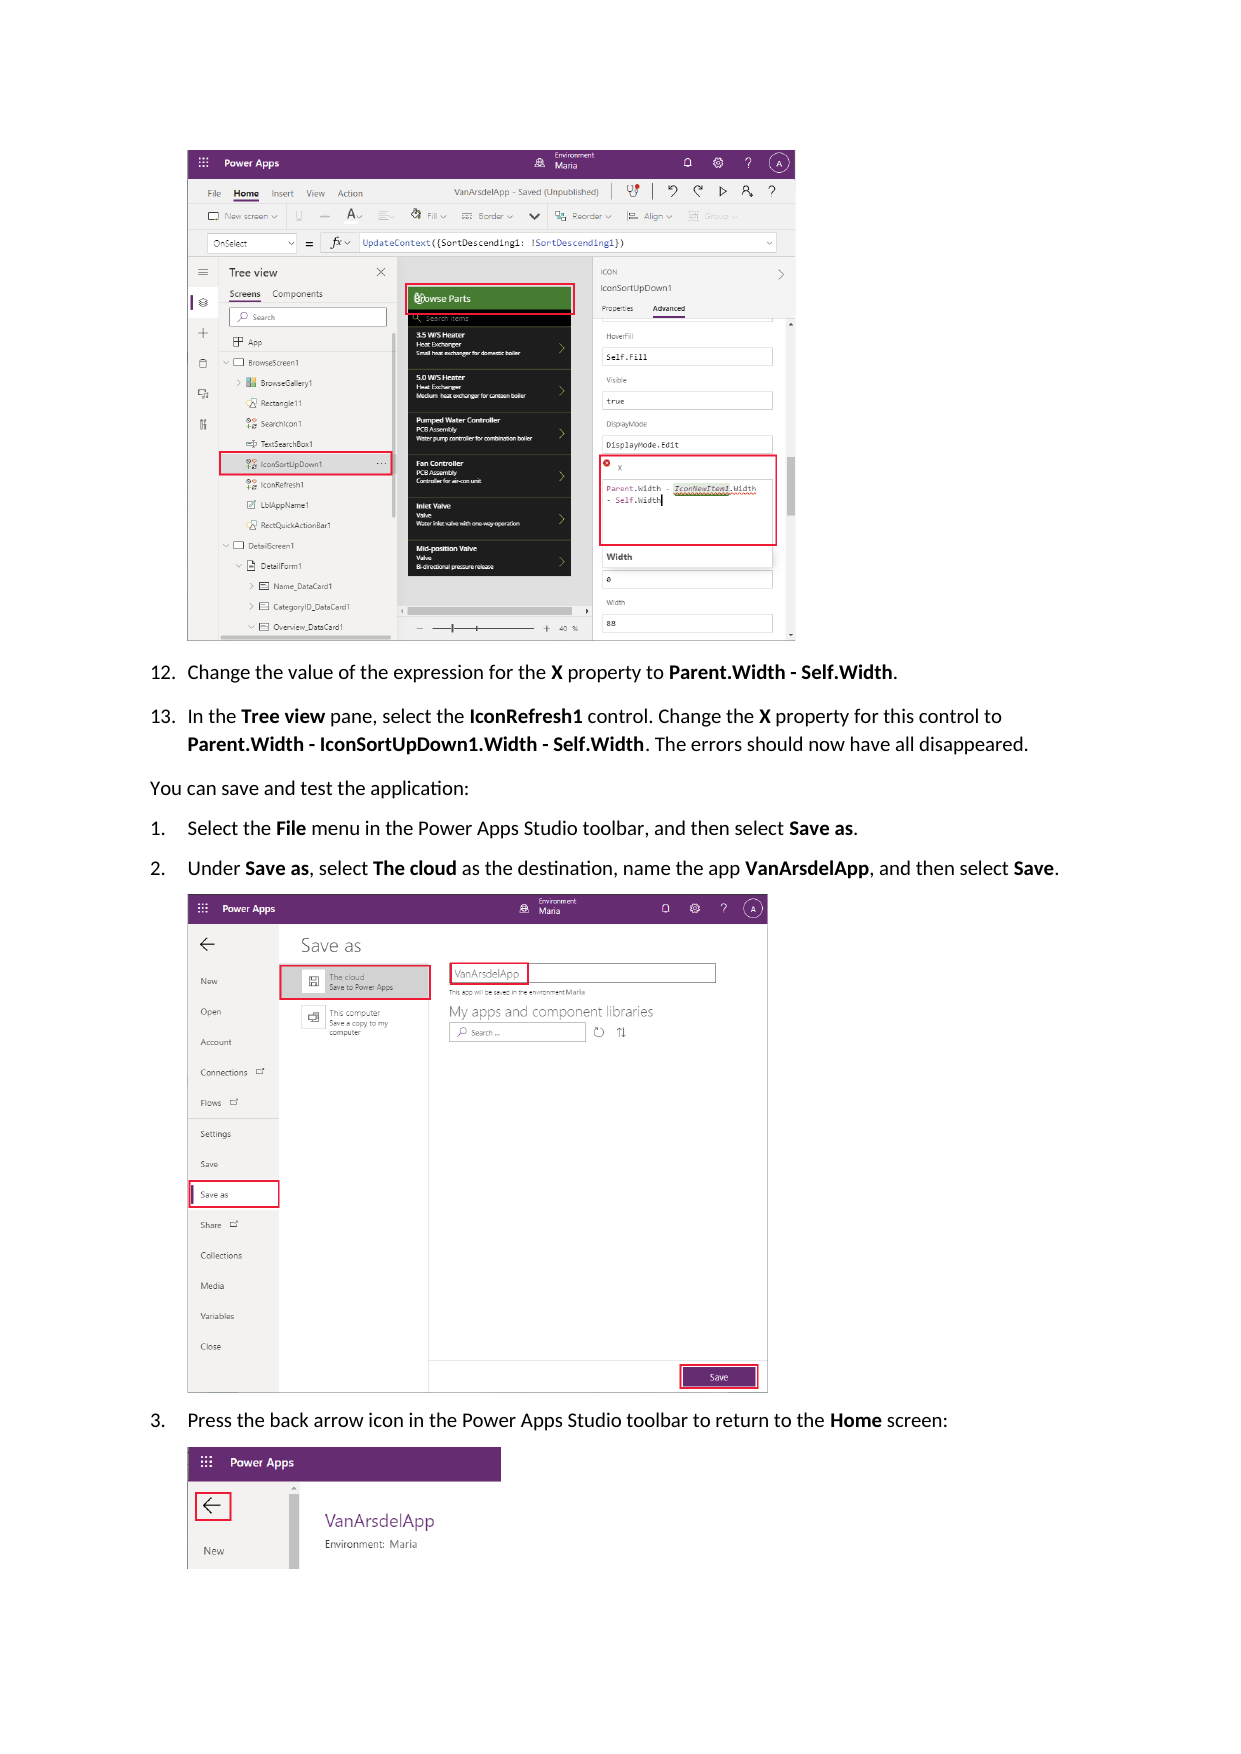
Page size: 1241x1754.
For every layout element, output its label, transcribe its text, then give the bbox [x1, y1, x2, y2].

text You can save and test the application: [150, 775, 1090, 800]
list Select the File menu in the Power Apps Studio toolbar, and then select Save as. [150, 815, 1090, 840]
list Under Save as, select The cloud as the destination, name the app VanArsdelApp, and then select Save. [150, 855, 1090, 880]
picture [187, 894, 768, 1393]
list Press the back arrow icon in the Power Apps Studio toolbar to return to the Home screen: [150, 1407, 1090, 1432]
list Change the value of the expression for the X property to Parent.Width - Self.Width. [150, 659, 1090, 685]
list In the Tree view pane, select the IconRefresh1 control. Change the X property for this control to Parent.Width - IconSortUpDown1.Width - Self.Width. The errors should now have all disappeared. [150, 703, 1090, 756]
picture [187, 150, 796, 641]
picture [187, 1447, 501, 1569]
